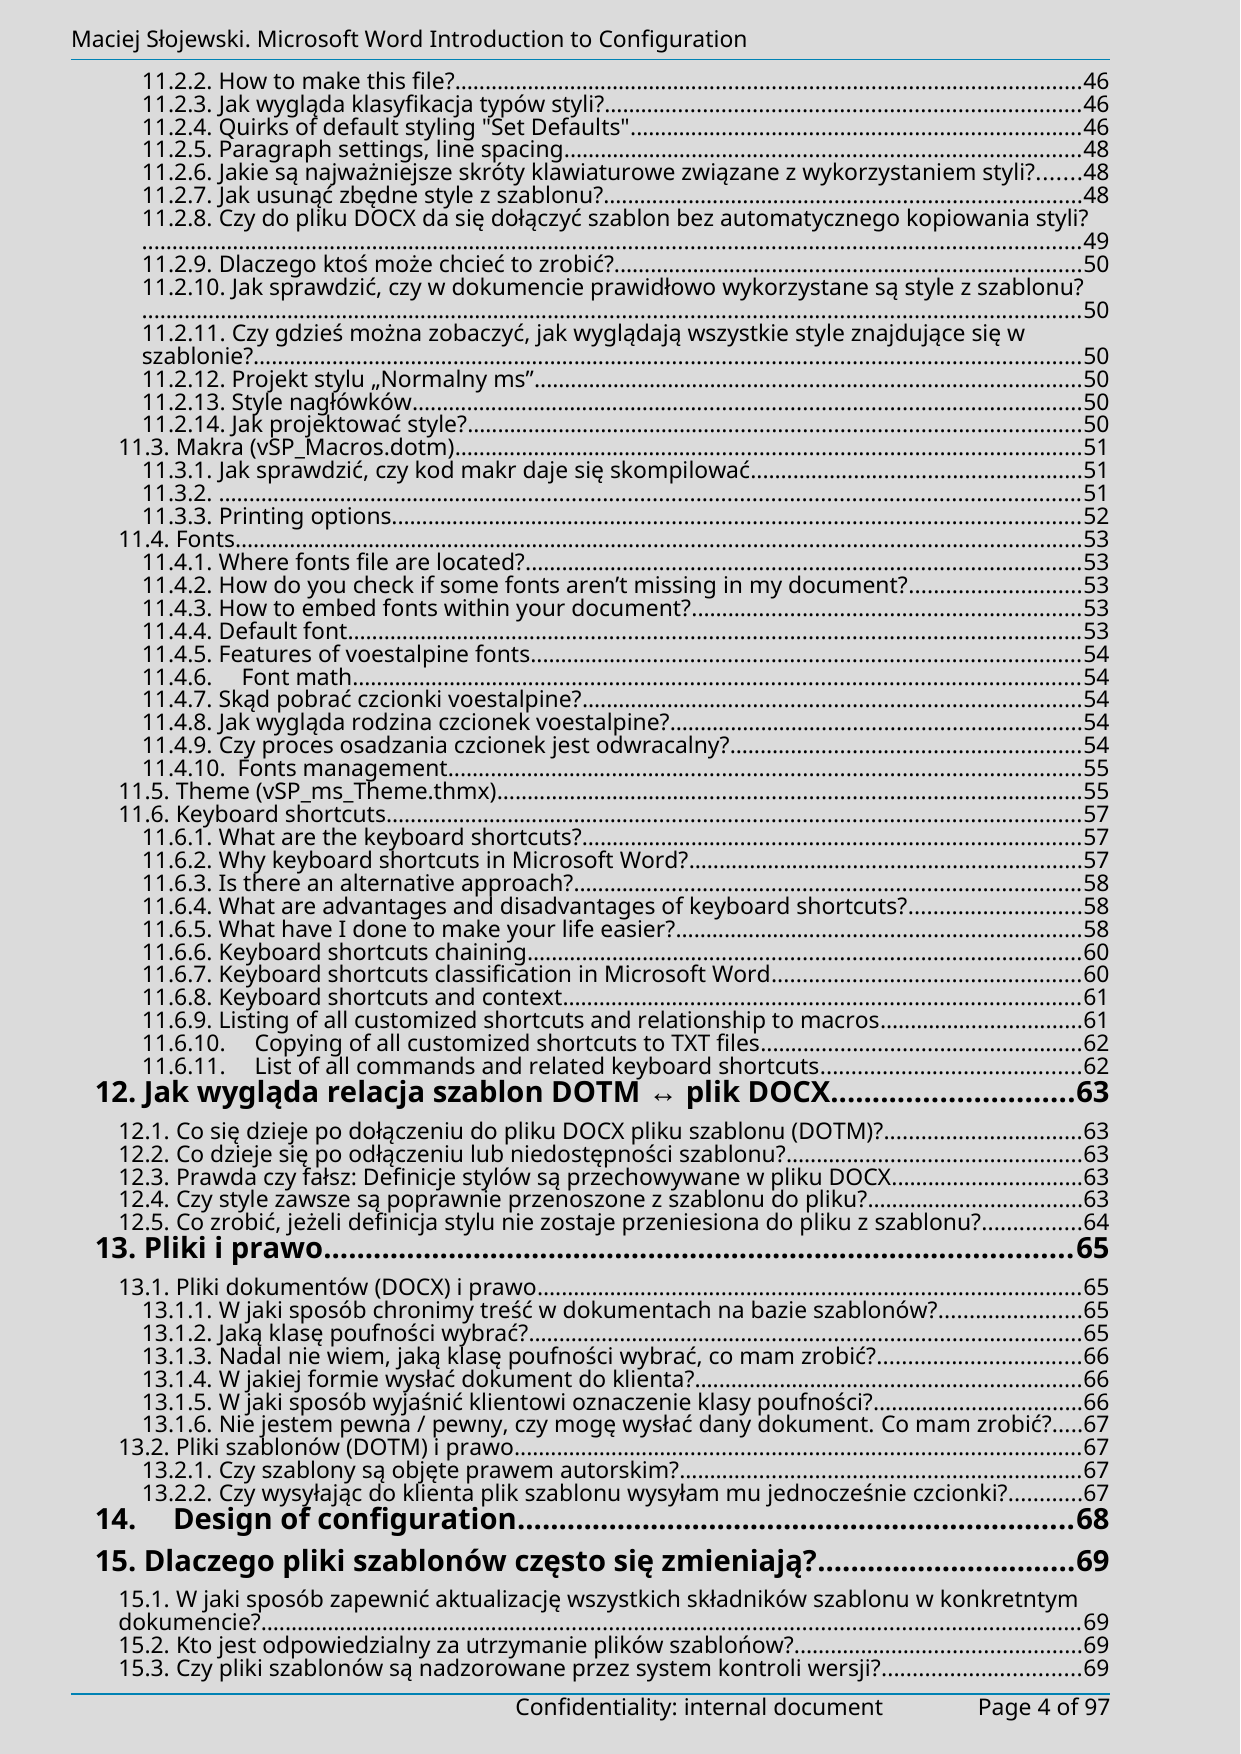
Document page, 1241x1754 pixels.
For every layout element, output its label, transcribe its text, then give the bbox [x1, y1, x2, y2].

text 11.2.7. Jak usunąć zbędne style z szablonu? 48 [142, 185, 1110, 208]
text 13.1.4. W jakiej formie wysłać dokument do klienta? 66 [142, 1369, 1110, 1392]
text 11.6.10. Copying of all customized shortcuts to TXT files 62 [142, 1033, 1110, 1056]
text 11.2.8. Czy do pliku DOCX da się dołączyć szablon bez automatycznego kopiowania styli? 49 [142, 208, 1110, 254]
text 11.6.4. What are advantages and disadvantages of keyboard shortcuts? 58 [142, 896, 1110, 919]
text 15.2. Kto jest odpowiedzialny za utrzymanie plików szablońow? 69 [118, 1635, 1110, 1658]
text 11.2.11. Czy gdzieś można zobaczyć, jak wyglądają wszystkie style znajdujące się w szablonie? 50 [142, 323, 1110, 369]
text 13.1.3. Nadal nie wiem, jaką klasę poufności wybrać, co mam zrobić? 66 [142, 1346, 1110, 1369]
text 11.3.2. 51 [142, 483, 1110, 506]
text 11.6.5. What have I done to make your life easier? 58 [142, 919, 1110, 942]
text 11.4.6. Font math 54 [142, 667, 1110, 689]
text 12.2. Co dzieje się po odłączeniu lub niedostępności szablonu? 63 [118, 1144, 1110, 1167]
text 11.6.6. Keyboard shortcuts chaining 60 [142, 942, 1110, 964]
text 11.4.1. Where fonts file are located? 53 [142, 552, 1110, 575]
text 12.1. Co się dzieje po dołączeniu do pliku DOCX pliku szablonu (DOTM)? 63 [118, 1121, 1110, 1144]
text 15.1. W jaki sposób zapewnić aktualizację wszystkich składników szablonu w konkretntym dokumencie? 69 [118, 1589, 1110, 1635]
text 12. Jak wygląda relacja szablon DOTM ↔ plik DOCX 63 [94, 1079, 1110, 1108]
text 11.4.3. How to embed fonts within your document? 53 [142, 598, 1110, 621]
text 11.2.9. Dlaczego ktoś może chcieć to zrobić? 50 [142, 254, 1110, 277]
text 11.6.8. Keyboard shortcuts and context 61 [142, 987, 1110, 1010]
text 13. Pliki i prawo 65 [94, 1235, 1110, 1264]
text 11.4.5. Features of voestalpine fonts 54 [142, 644, 1110, 667]
text 11.5. Theme (vSP_ms_Theme.thmx) 55 [118, 781, 1110, 804]
text 11.4.9. Czy proces osadzania czcionek jest odwracalny? 54 [142, 735, 1110, 758]
text 11.4. Fonts 53 [118, 529, 1110, 552]
text 11.6.3. Is there an alternative approach? 58 [142, 873, 1110, 896]
text 11.6. Keyboard shortcuts 57 [118, 804, 1110, 827]
text 13.1.6. Nie jestem pewna / pewny, czy mogę wysłać dany dokument. Co mam zrobić? 67 [142, 1414, 1110, 1437]
text 13.1.5. W jaki sposób wyjaśnić klientowi oznaczenie klasy poufności? 66 [142, 1392, 1110, 1414]
text 13.2. Pliki szablonów (DOTM) i prawo 67 [118, 1437, 1110, 1460]
text 11.2.14. Jak projektować style? 50 [142, 414, 1110, 437]
text 15.3. Czy pliki szablonów są nadzorowane przez system kontroli wersji? 69 [118, 1658, 1110, 1681]
text 15. Dlaczego pliki szablonów często się zmieniają? 69 [94, 1548, 1110, 1577]
text 11.2.13. Style nagłówków 50 [142, 392, 1110, 414]
text 13.2.2. Czy wysyłając do klienta plik szablonu wysyłam mu jednocześnie czcionki? 67 [142, 1483, 1110, 1506]
text 13.1.1. W jaki sposób chronimy treść w dokumentach na bazie szablonów? 65 [142, 1300, 1110, 1323]
text 11.3.3. Printing options 52 [142, 506, 1110, 529]
text 11.6.9. Listing of all customized shortcuts and relationship to macros 61 [142, 1010, 1110, 1033]
text 11.6.1. What are the keyboard shortcuts? 57 [142, 827, 1110, 850]
text 12.4. Czy style zawsze są poprawnie przenoszone z szablonu do pliku? 63 [118, 1189, 1110, 1212]
text 11.4.2. How do you check if some fonts aren’t missing in my document? 53 [142, 575, 1110, 598]
text 11.4.8. Jak wygląda rodzina czcionek voestalpine? 54 [142, 712, 1110, 735]
text 11.4.7. Skąd pobrać czcionki voestalpine? 54 [142, 689, 1110, 712]
text 11.3.1. Jak sprawdzić, czy kod makr daje się skompilować 51 [142, 460, 1110, 483]
text 11.2.3. Jak wygląda klasyfikacja typów styli? 46 [142, 94, 1110, 117]
text 11.6.11. List of all commands and related keyboard shortcuts 62 [142, 1056, 1110, 1079]
text 13.1.2. Jaką klasę poufności wybrać? 65 [142, 1323, 1110, 1346]
text 11.2.10. Jak sprawdzić, czy w dokumencie prawidłowo wykorzystane są style z szablonu? 50 [142, 277, 1110, 323]
text 11.2.6. Jakie są najważniejsze skróty klawiaturowe związane z wykorzystaniem styli? 48 [142, 162, 1110, 185]
text 11.6.2. Why keyboard shortcuts in Microsoft Word? 57 [142, 850, 1110, 873]
text 11.4.4. Default font 53 [142, 621, 1110, 644]
text 12.3. Prawda czy fałsz: Definicje stylów są przechowywane w pliku DOCX 63 [118, 1167, 1110, 1189]
text 11.2.5. Paragraph settings, line spacing 48 [142, 139, 1110, 162]
text 12.5. Co zrobić, jeżeli definicja stylu nie zostaje przeniesiona do pliku z szablonu? 64 [118, 1212, 1110, 1235]
text 11.2.12. Projekt stylu „Normalny ms” 50 [142, 369, 1110, 392]
text 11.4.10. Fonts management 55 [142, 758, 1110, 781]
text 13.1. Pliki dokumentów (DOCX) i prawo 65 [118, 1277, 1110, 1300]
text 11.2.4. Quirks of default styling "Set Defaults" 46 [142, 117, 1110, 139]
text 11.6.7. Keyboard shortcuts classification in Microsoft Word 60 [142, 964, 1110, 987]
text 11.3. Makra (vSP_Macros.dotm) 51 [118, 437, 1110, 460]
text 13.2.1. Czy szablony są objęte prawem autorskim? 67 [142, 1460, 1110, 1483]
text 11.2.2. How to make this file? 46 [142, 71, 1110, 94]
text 14. Design of configuration 68 [94, 1506, 1110, 1535]
